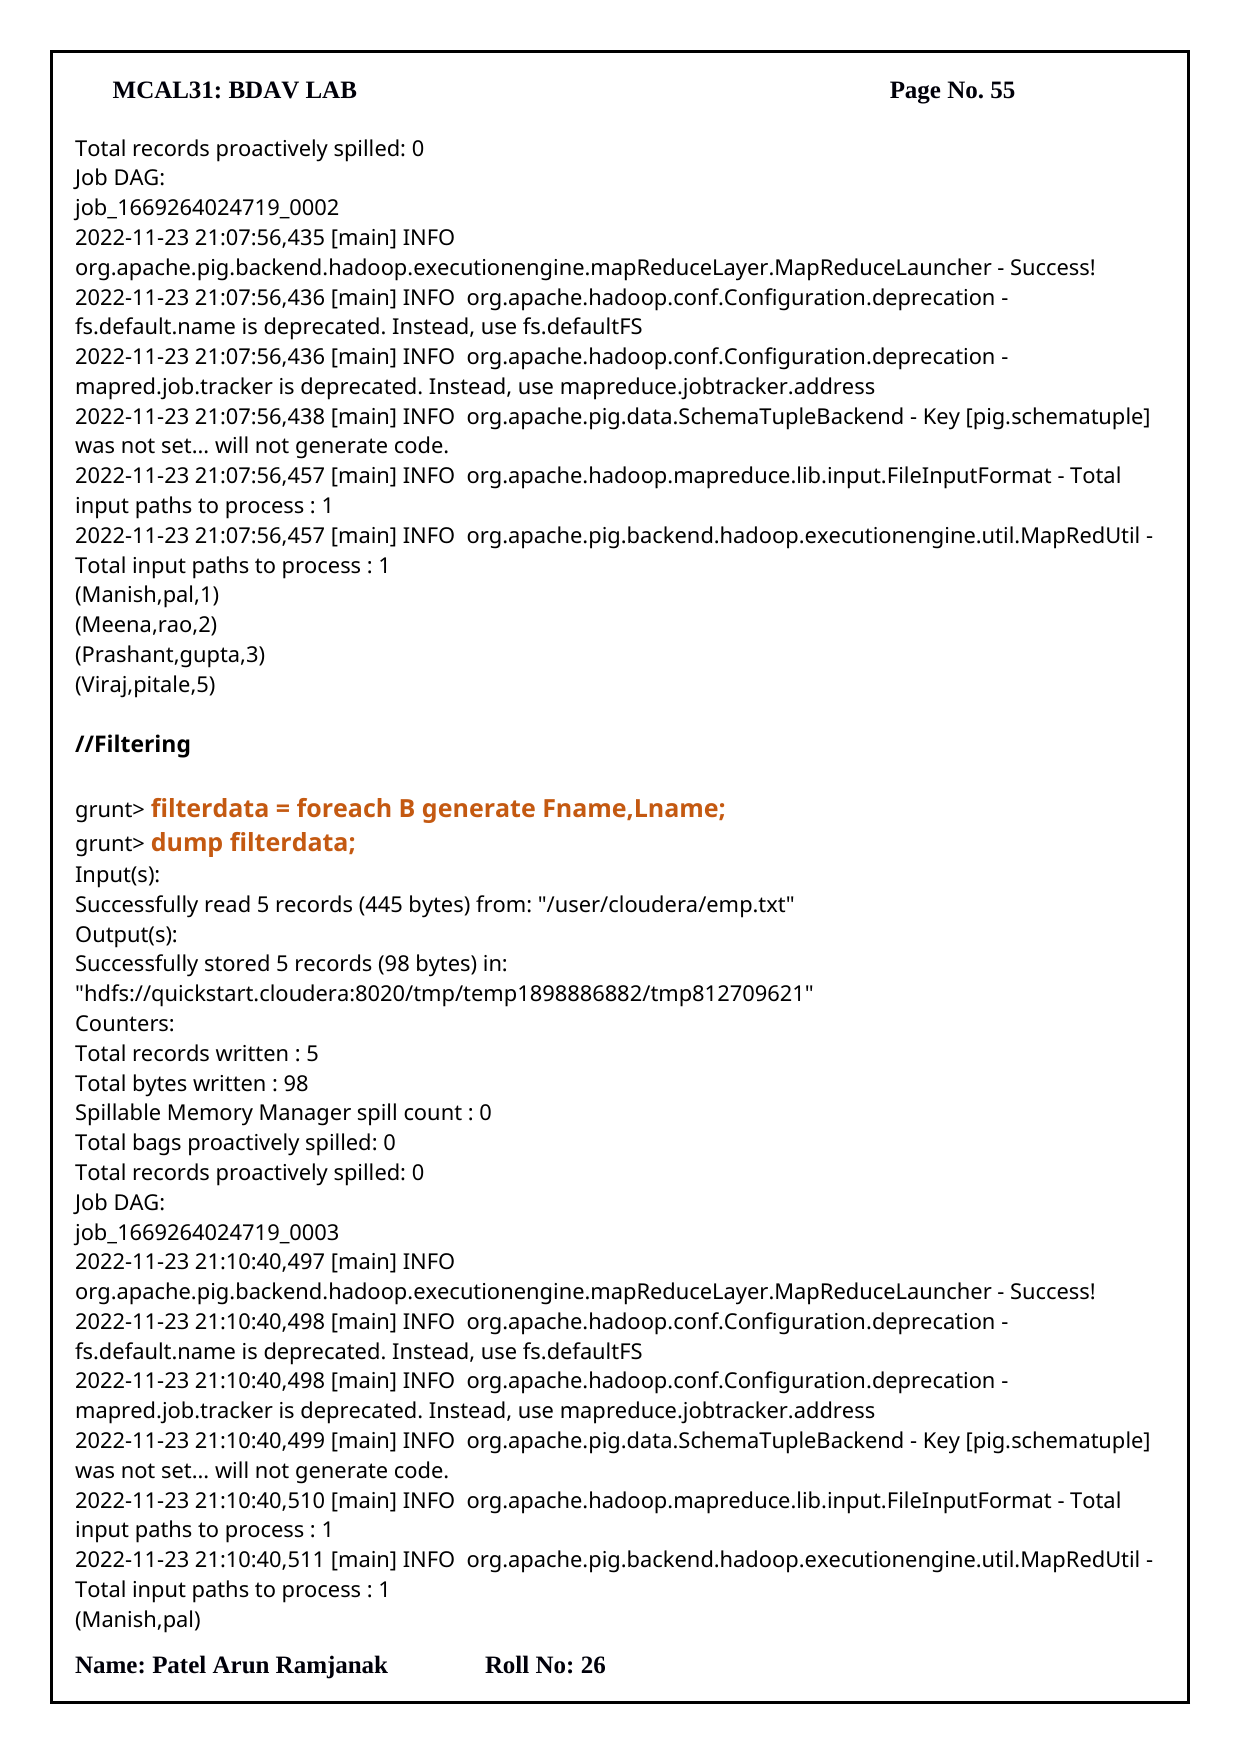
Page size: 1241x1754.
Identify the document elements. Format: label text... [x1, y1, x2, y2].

text Successfully stored 5 records (98 bytes) in: "hdfs://quickstart.cloudera:8020/tmp/temp1898886882/tmp812709621" [75, 948, 1165, 1008]
text Total records proactively spilled: 0 [75, 1157, 1165, 1187]
text (Manish,pal,1) [75, 579, 1165, 609]
text 2022-11-23 21:10:40,497 [main] INFO org.apache.pig.backend.hadoop.executionengine.mapReduceLayer.MapReduceLauncher - Success! [75, 1246, 1165, 1306]
text Counters: [75, 1008, 1165, 1038]
text Output(s): [75, 918, 1165, 948]
text grunt> filterdata = foreach B generate Fname,Lname; [75, 791, 1165, 825]
text job_1669264024719_0002 [75, 192, 1165, 222]
text Total records written : 5 [75, 1038, 1165, 1067]
text 2022-11-23 21:07:56,438 [main] INFO org.apache.pig.data.SchemaTupleBackend - Key [pig.schematuple] was not set... will not generate code. [75, 401, 1165, 460]
text 2022-11-23 21:10:40,511 [main] INFO org.apache.pig.backend.hadoop.executionengine.util.MapRedUtil - Total input paths to process : 1 [75, 1544, 1165, 1604]
text (Prashant,gupta,3) [75, 639, 1165, 669]
text Spillable Memory Manager spill count : 0 [75, 1097, 1165, 1127]
text (Viraj,pitale,5) [75, 669, 1165, 698]
text 2022-11-23 21:10:40,498 [main] INFO org.apache.hadoop.conf.Configuration.deprecation - fs.default.name is deprecated. Instead, use fs.defaultFS [75, 1306, 1165, 1365]
text 2022-11-23 21:07:56,436 [main] INFO org.apache.hadoop.conf.Configuration.deprecation - mapred.job.tracker is deprecated. Instead, use mapreduce.jobtracker.address [75, 341, 1165, 401]
text 2022-11-23 21:07:56,457 [main] INFO org.apache.pig.backend.hadoop.executionengine.util.MapRedUtil - Total input paths to process : 1 [75, 520, 1165, 579]
text 2022-11-23 21:07:56,435 [main] INFO org.apache.pig.backend.hadoop.executionengine.mapReduceLayer.MapReduceLauncher - Success! [75, 222, 1165, 281]
text 2022-11-23 21:10:40,498 [main] INFO org.apache.hadoop.conf.Configuration.deprecation - mapred.job.tracker is deprecated. Instead, use mapreduce.jobtracker.address [75, 1365, 1165, 1425]
text 2022-11-23 21:10:40,499 [main] INFO org.apache.pig.data.SchemaTupleBackend - Key [pig.schematuple] was not set... will not generate code. [75, 1425, 1165, 1484]
text 2022-11-23 21:10:40,510 [main] INFO org.apache.hadoop.mapreduce.lib.input.FileInputFormat - Total input paths to process : 1 [75, 1484, 1165, 1544]
text Input(s): [75, 859, 1165, 889]
text Successfully read 5 records (445 bytes) from: "/user/cloudera/emp.txt" [75, 889, 1165, 918]
text Total bytes written : 98 [75, 1067, 1165, 1097]
text 2022-11-23 21:07:56,457 [main] INFO org.apache.hadoop.mapreduce.lib.input.FileInputFormat - Total input paths to process : 1 [75, 460, 1165, 520]
text Job DAG: [75, 162, 1165, 192]
text Total bags proactively spilled: 0 [75, 1127, 1165, 1157]
text job_1669264024719_0003 [75, 1216, 1165, 1246]
text Total records proactively spilled: 0 [75, 132, 1165, 162]
text grunt> dump filterdata; [75, 825, 1165, 859]
text (Manish,pal) [75, 1604, 1165, 1633]
text Job DAG: [75, 1187, 1165, 1216]
text (Meena,rao,2) [75, 609, 1165, 639]
text 2022-11-23 21:07:56,436 [main] INFO org.apache.hadoop.conf.Configuration.deprecation - fs.default.name is deprecated. Instead, use fs.defaultFS [75, 281, 1165, 341]
text //Filtering [75, 728, 1165, 759]
